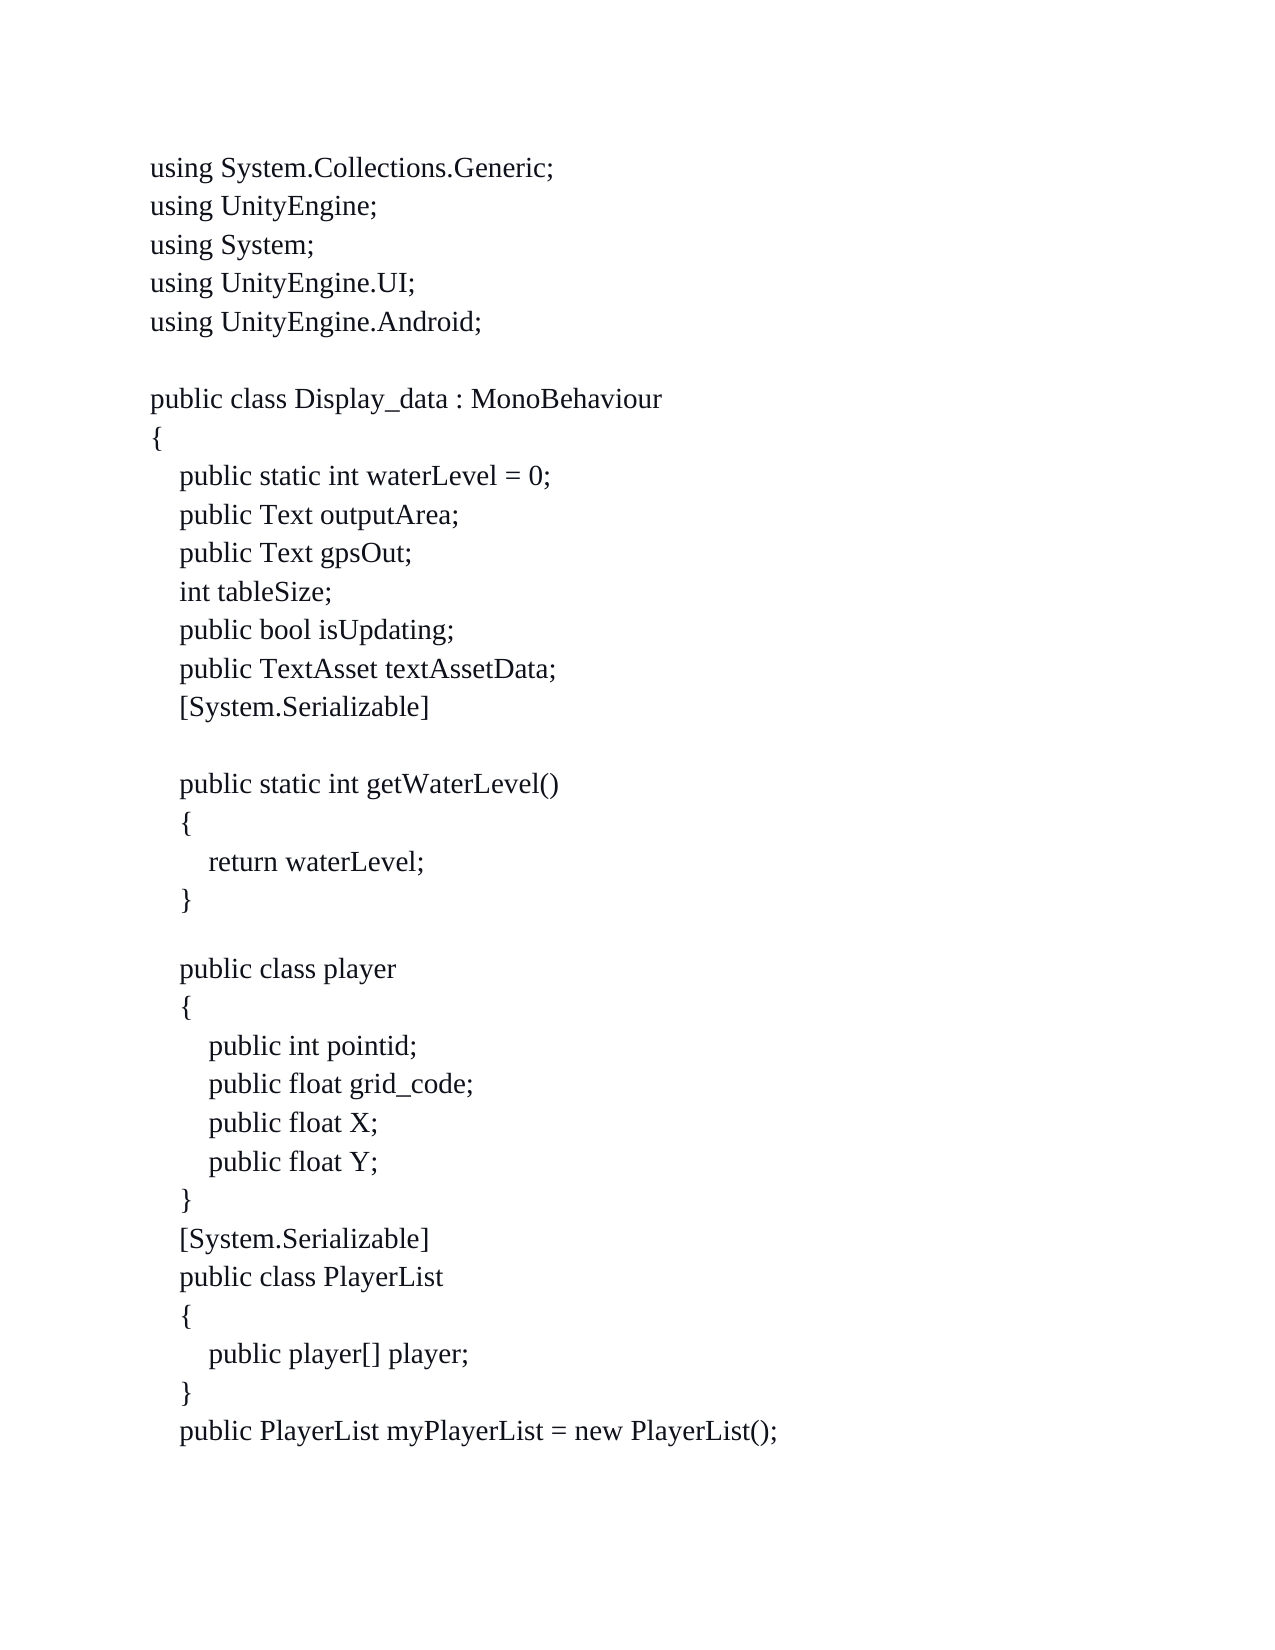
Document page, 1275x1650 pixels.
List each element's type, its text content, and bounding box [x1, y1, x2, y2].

text public static int getWaterLevel() [150, 767, 1125, 800]
text } [150, 882, 1125, 916]
text using UnityEngine.UI; [150, 266, 1125, 299]
text { [150, 1298, 1125, 1331]
text } [150, 1375, 1125, 1408]
text { [150, 420, 1125, 453]
text public Text gpsOut; [150, 535, 1125, 569]
text public class player [150, 951, 1125, 984]
text { [150, 805, 1125, 839]
text public PlayerList myPlayerList = new PlayerList(); [150, 1413, 1125, 1447]
text using System; [150, 227, 1125, 261]
text public TextAsset textAssetData; [150, 651, 1125, 684]
text [System.Serializable] [150, 1221, 1125, 1254]
text using UnityEngine.Android; [150, 304, 1125, 338]
text public class PlayerList [150, 1259, 1125, 1293]
text public bool isUpdating; [150, 612, 1125, 646]
text } [150, 1182, 1125, 1216]
text using UnityEngine; [150, 188, 1125, 222]
text return waterLevel; [150, 844, 1125, 877]
text public int pointid; [150, 1028, 1125, 1062]
text int tableSize; [150, 574, 1125, 607]
text public float grid_code; [150, 1067, 1125, 1100]
text { [150, 989, 1125, 1023]
text public float Y; [150, 1144, 1125, 1177]
text [System.Serializable] [150, 689, 1125, 723]
text public static int waterLevel = 0; [150, 458, 1125, 492]
text public player[] player; [150, 1336, 1125, 1370]
text public float X; [150, 1105, 1125, 1139]
text using System.Collections.Generic; [150, 150, 1125, 183]
text public class Display_data : MonoBehaviour [150, 381, 1125, 415]
text public Text outputArea; [150, 497, 1125, 530]
